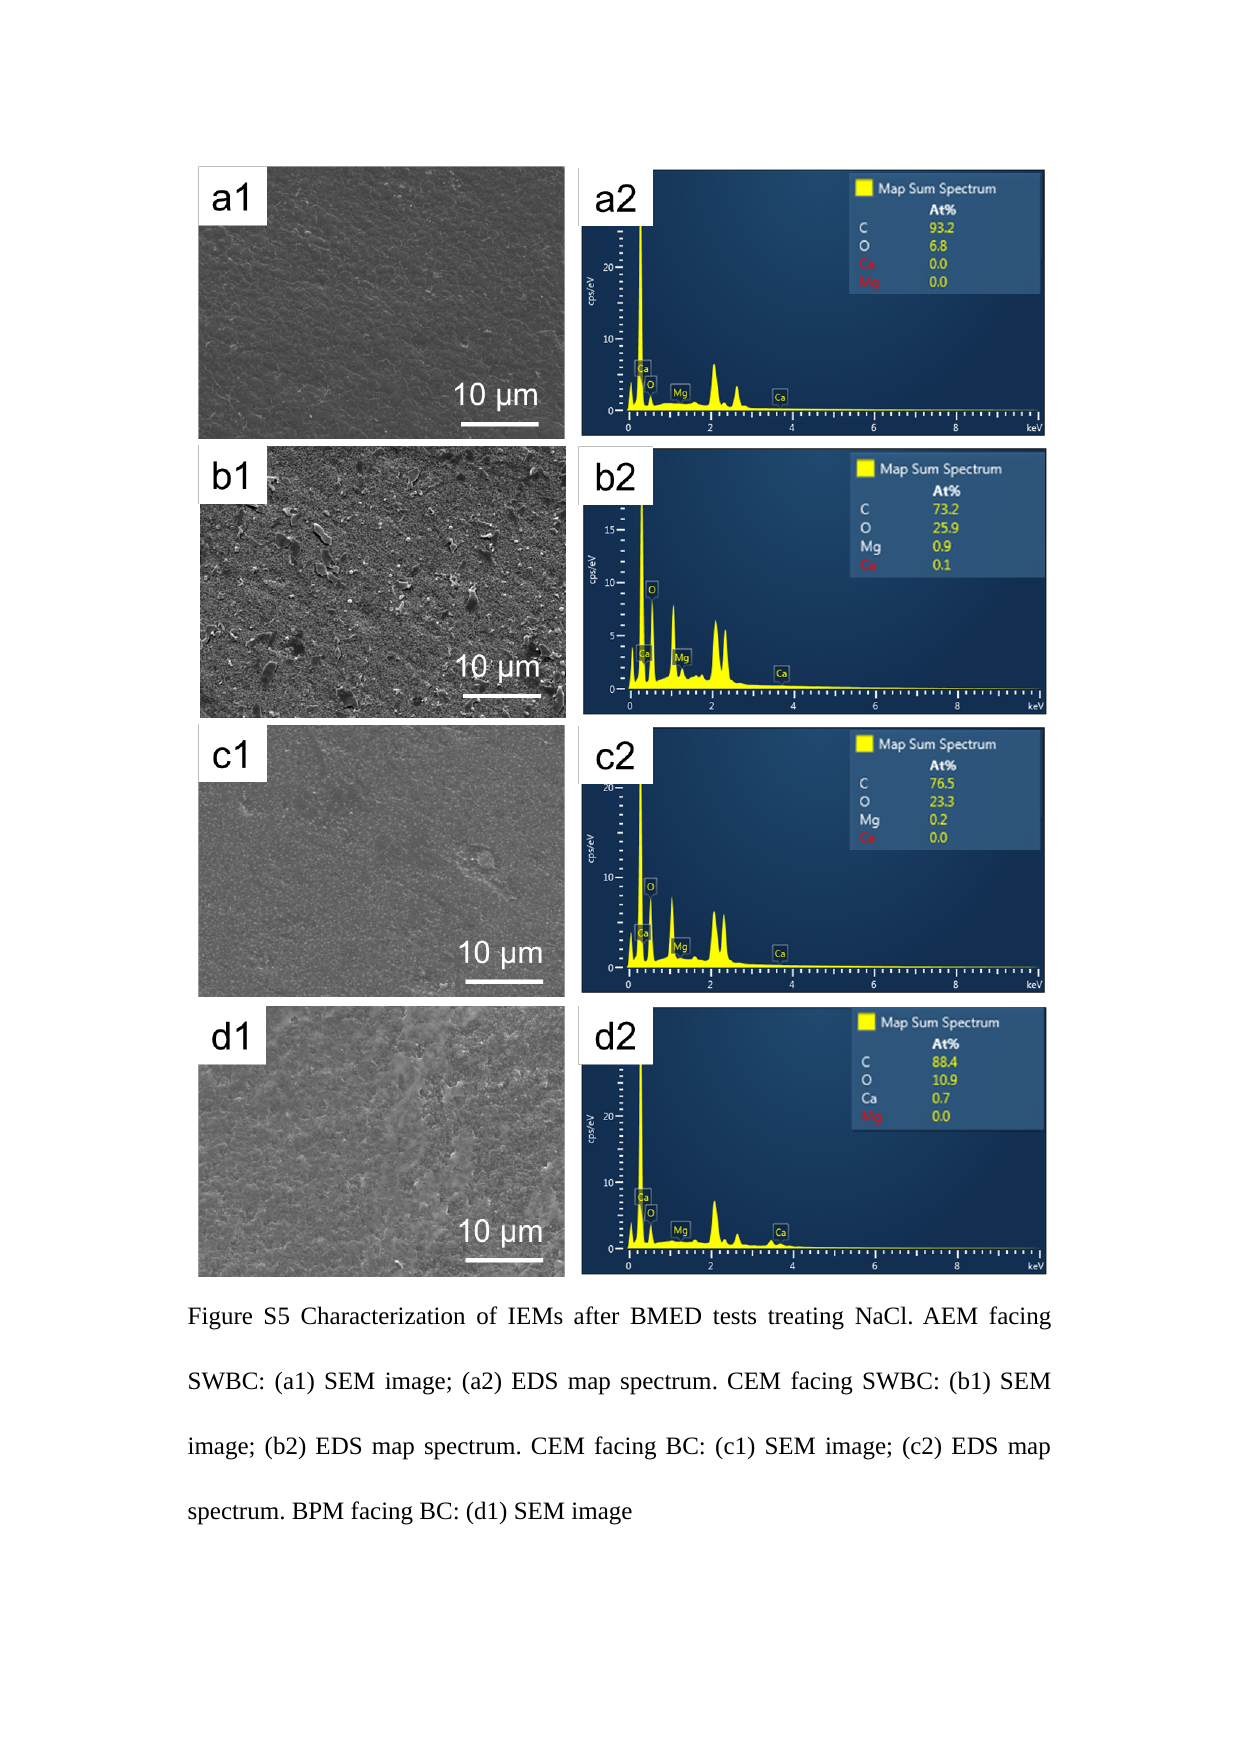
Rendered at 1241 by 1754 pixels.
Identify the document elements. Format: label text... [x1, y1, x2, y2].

picture [187, 162, 1049, 1277]
text Figure S5 Characterization of IEMs after BMED tests treating NaCl. AEM facing SWBC: (a1) SEM image; (a2) EDS map spectrum. CEM facing SWBC: (b1) SEM image; (b2) EDS map spectrum. CEM facing BC: (c1) SEM image; (c2) EDS map spectrum. BPM facing BC: (d1) SEM image [187, 1299, 1053, 1527]
